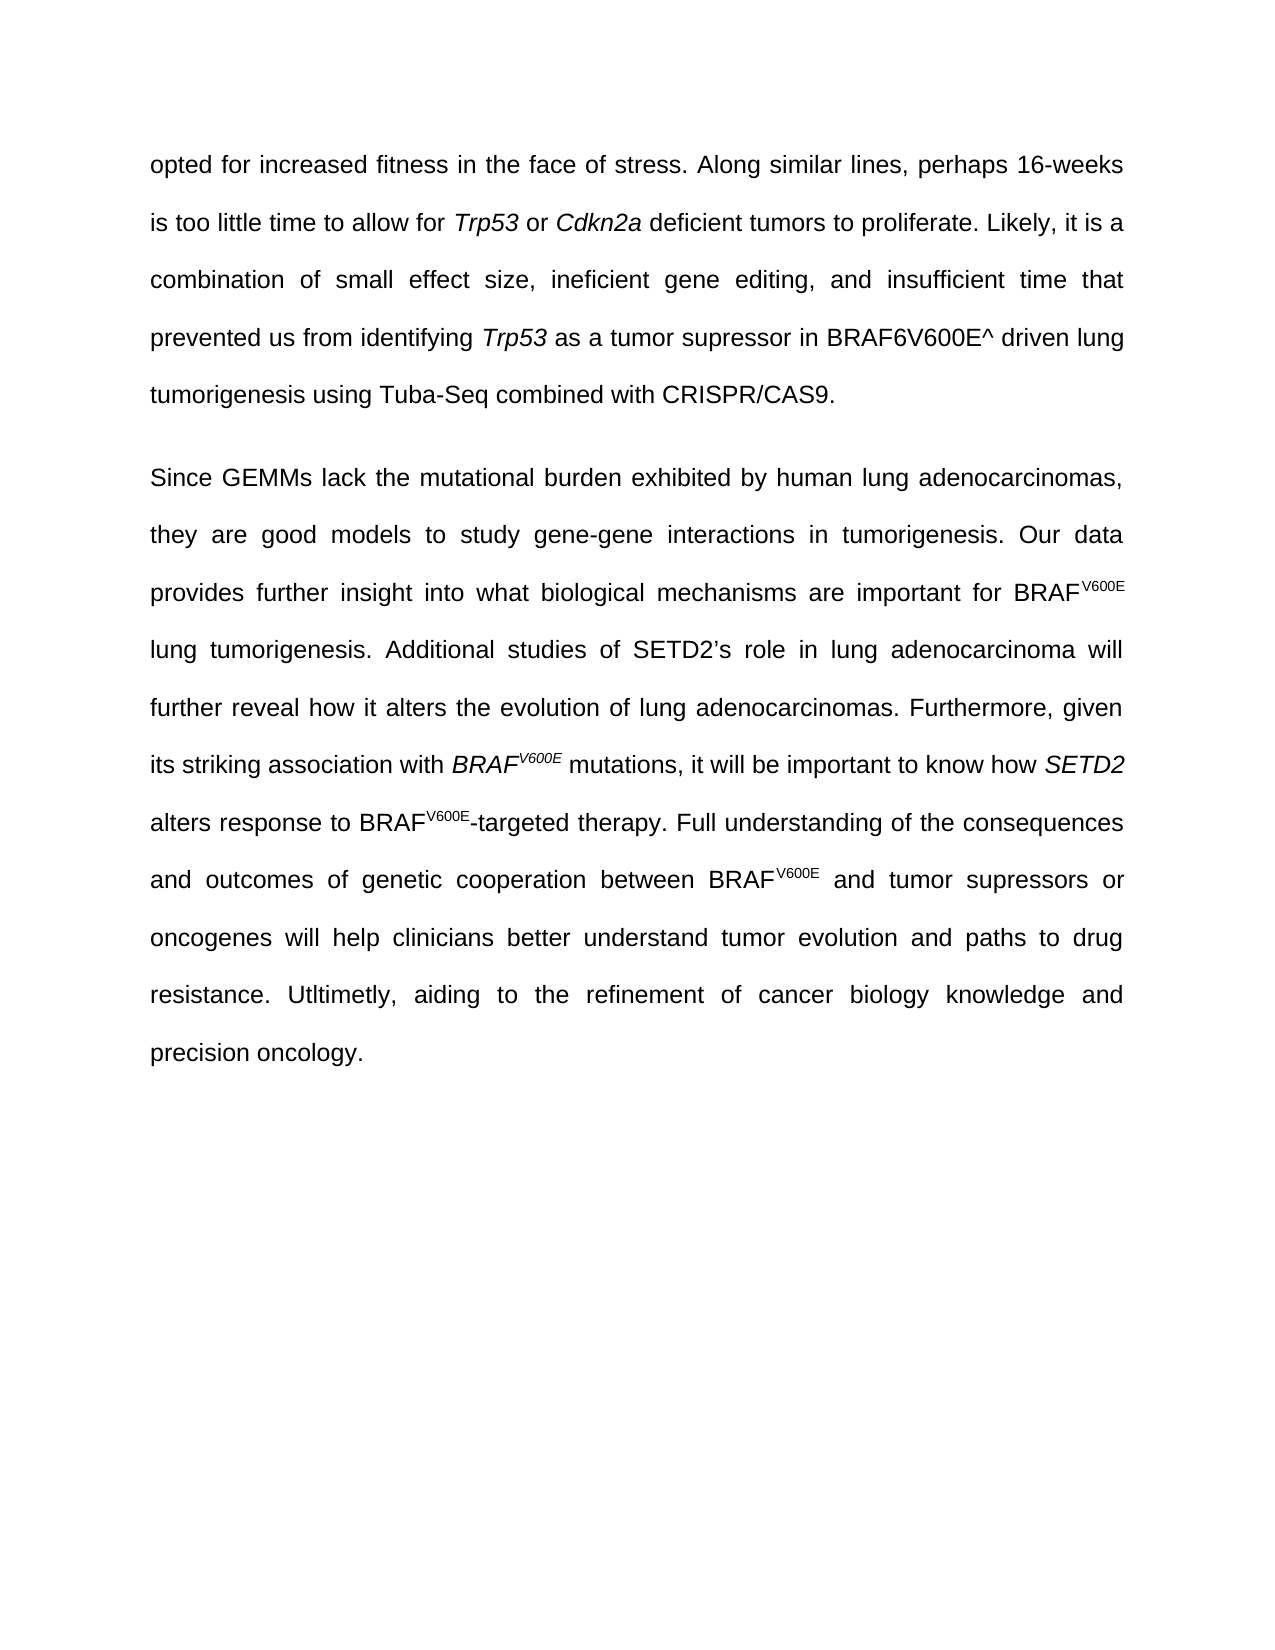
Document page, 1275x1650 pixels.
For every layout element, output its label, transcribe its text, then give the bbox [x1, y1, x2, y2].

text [150, 150, 1125, 409]
text Since GEMMs lack the mutational burden exhibited by human lung adenocarcinomas, they are good models to study gene-gene interactions in tumorigenesis. Our data provides further insight into what biological mechanisms are important for BRAFV600E lung tumorigenesis. Additional studies of SETD2’s role in lung adenocarcinoma will further reveal how it alters the evolution of lung adenocarcinomas. Furthermore, given its striking association with BRAFV600E mutations, it will be important to know how SETD2 alters response to BRAFV600E-targeted therapy. Full understanding of the consequences and outcomes of genetic cooperation between BRAFV600E and tumor supressors or oncogenes will help clinicians better understand tumor evolution and paths to drug resistance. Utltimetly, aiding to the refinement of cancer biology knowledge and precision oncology. [150, 462, 1125, 1066]
